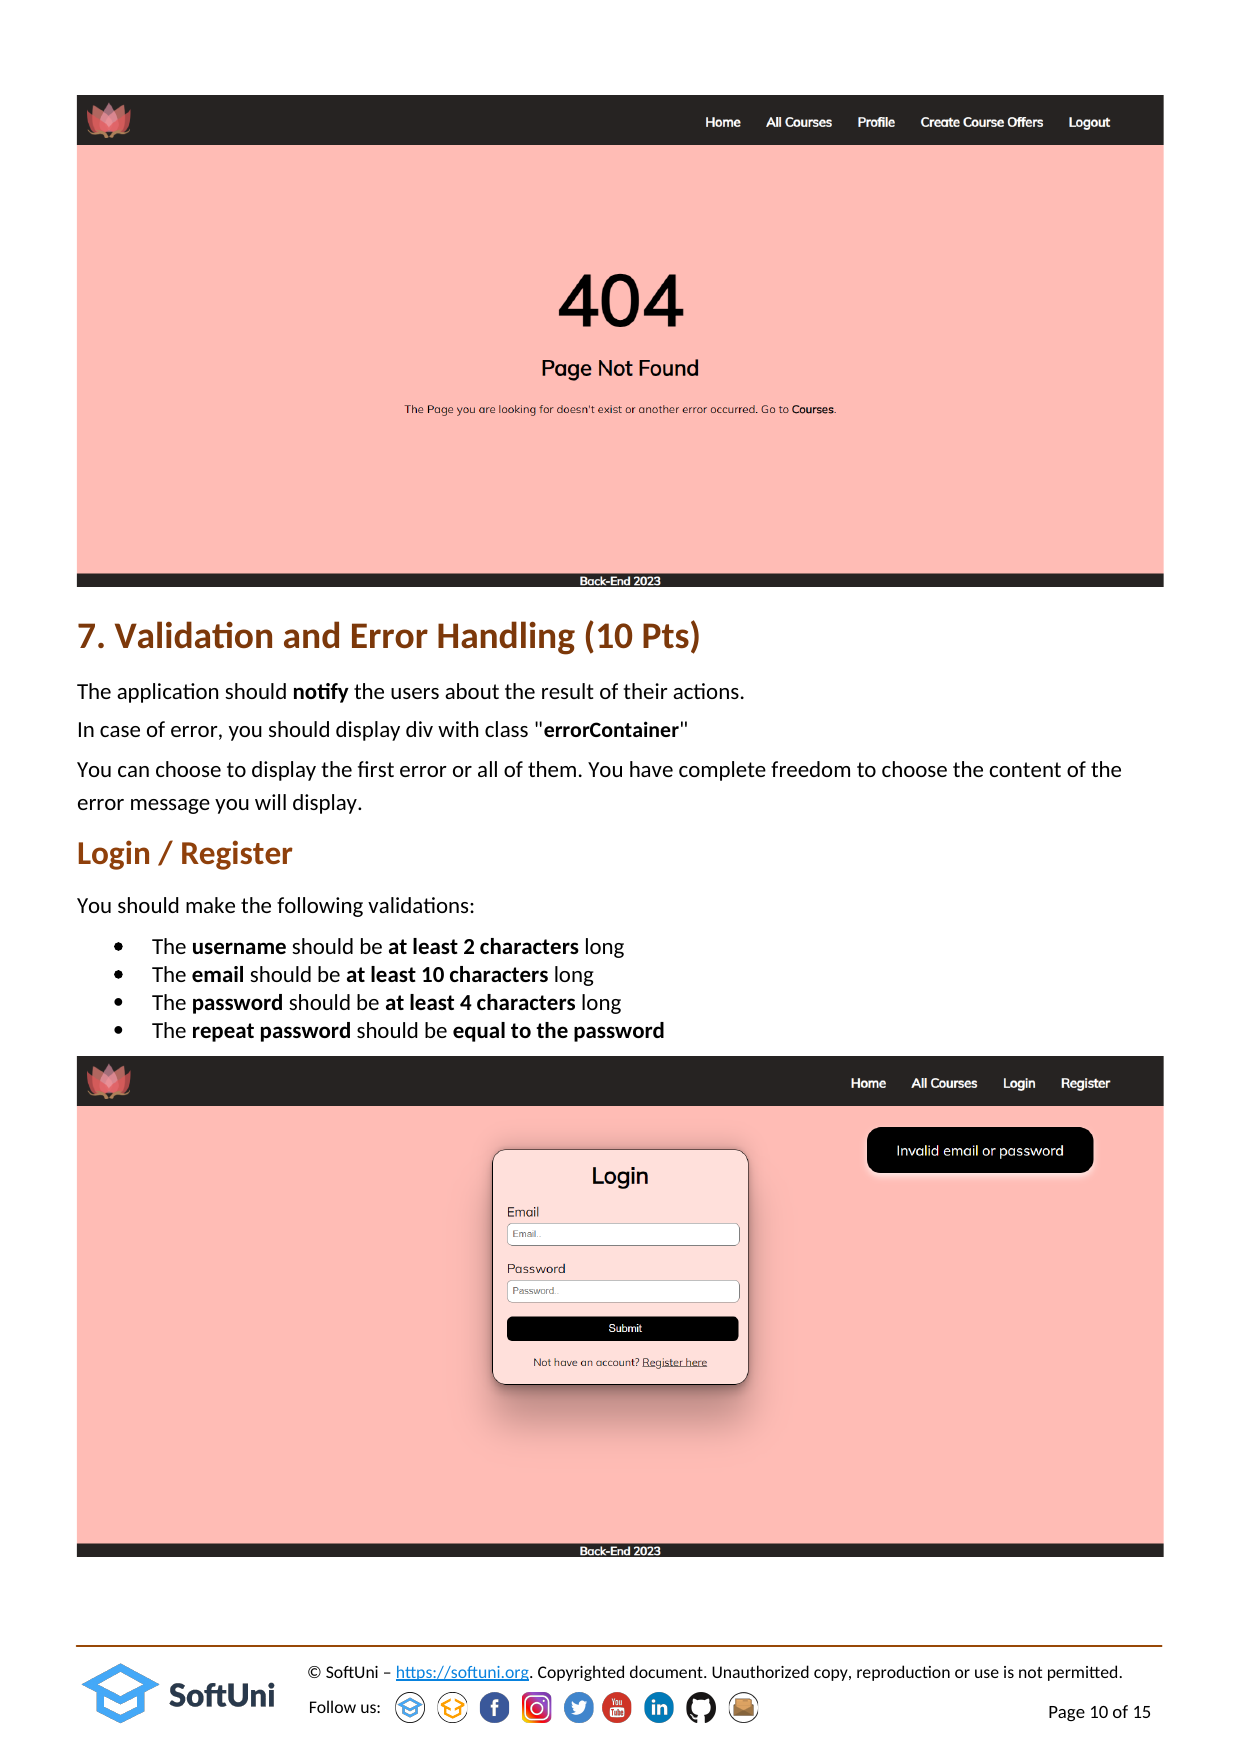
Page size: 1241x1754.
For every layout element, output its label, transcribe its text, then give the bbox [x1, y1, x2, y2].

picture [644, 1692, 653, 1701]
picture [644, 1714, 653, 1723]
picture [602, 1692, 632, 1723]
picture [437, 1692, 468, 1723]
picture [522, 1692, 552, 1723]
text In case of error, you should display div with class "errorContainer" [77, 713, 1163, 743]
subtitle You can choose to display the first error or all of them. You have complete freedom to choose the content of the error message you will display. [77, 756, 1163, 816]
subtitle The application should notify the users about the result of their actions. [77, 677, 1163, 705]
picture [686, 1692, 716, 1723]
picture [76, 1056, 1164, 1557]
picture [564, 1692, 594, 1723]
picture [658, 1705, 667, 1714]
list The username should be at least 2 characters long [114, 932, 1163, 960]
picture [665, 1692, 674, 1701]
picture [76, 95, 1164, 587]
list The email should be at least 10 characters long [114, 960, 1163, 988]
picture [665, 1714, 674, 1723]
list The password should be at least 4 characters long [114, 988, 1163, 1016]
picture [728, 1692, 759, 1723]
text You should make the following validations: [77, 892, 1163, 920]
subtitle Login / Register [77, 832, 1163, 873]
picture [395, 1692, 425, 1723]
picture [479, 1692, 510, 1723]
subtitle Validation and Error Handling (10 Pts) [77, 612, 1163, 658]
list The repeat password should be equal to the password [114, 1016, 1163, 1044]
picture [75, 1658, 281, 1729]
